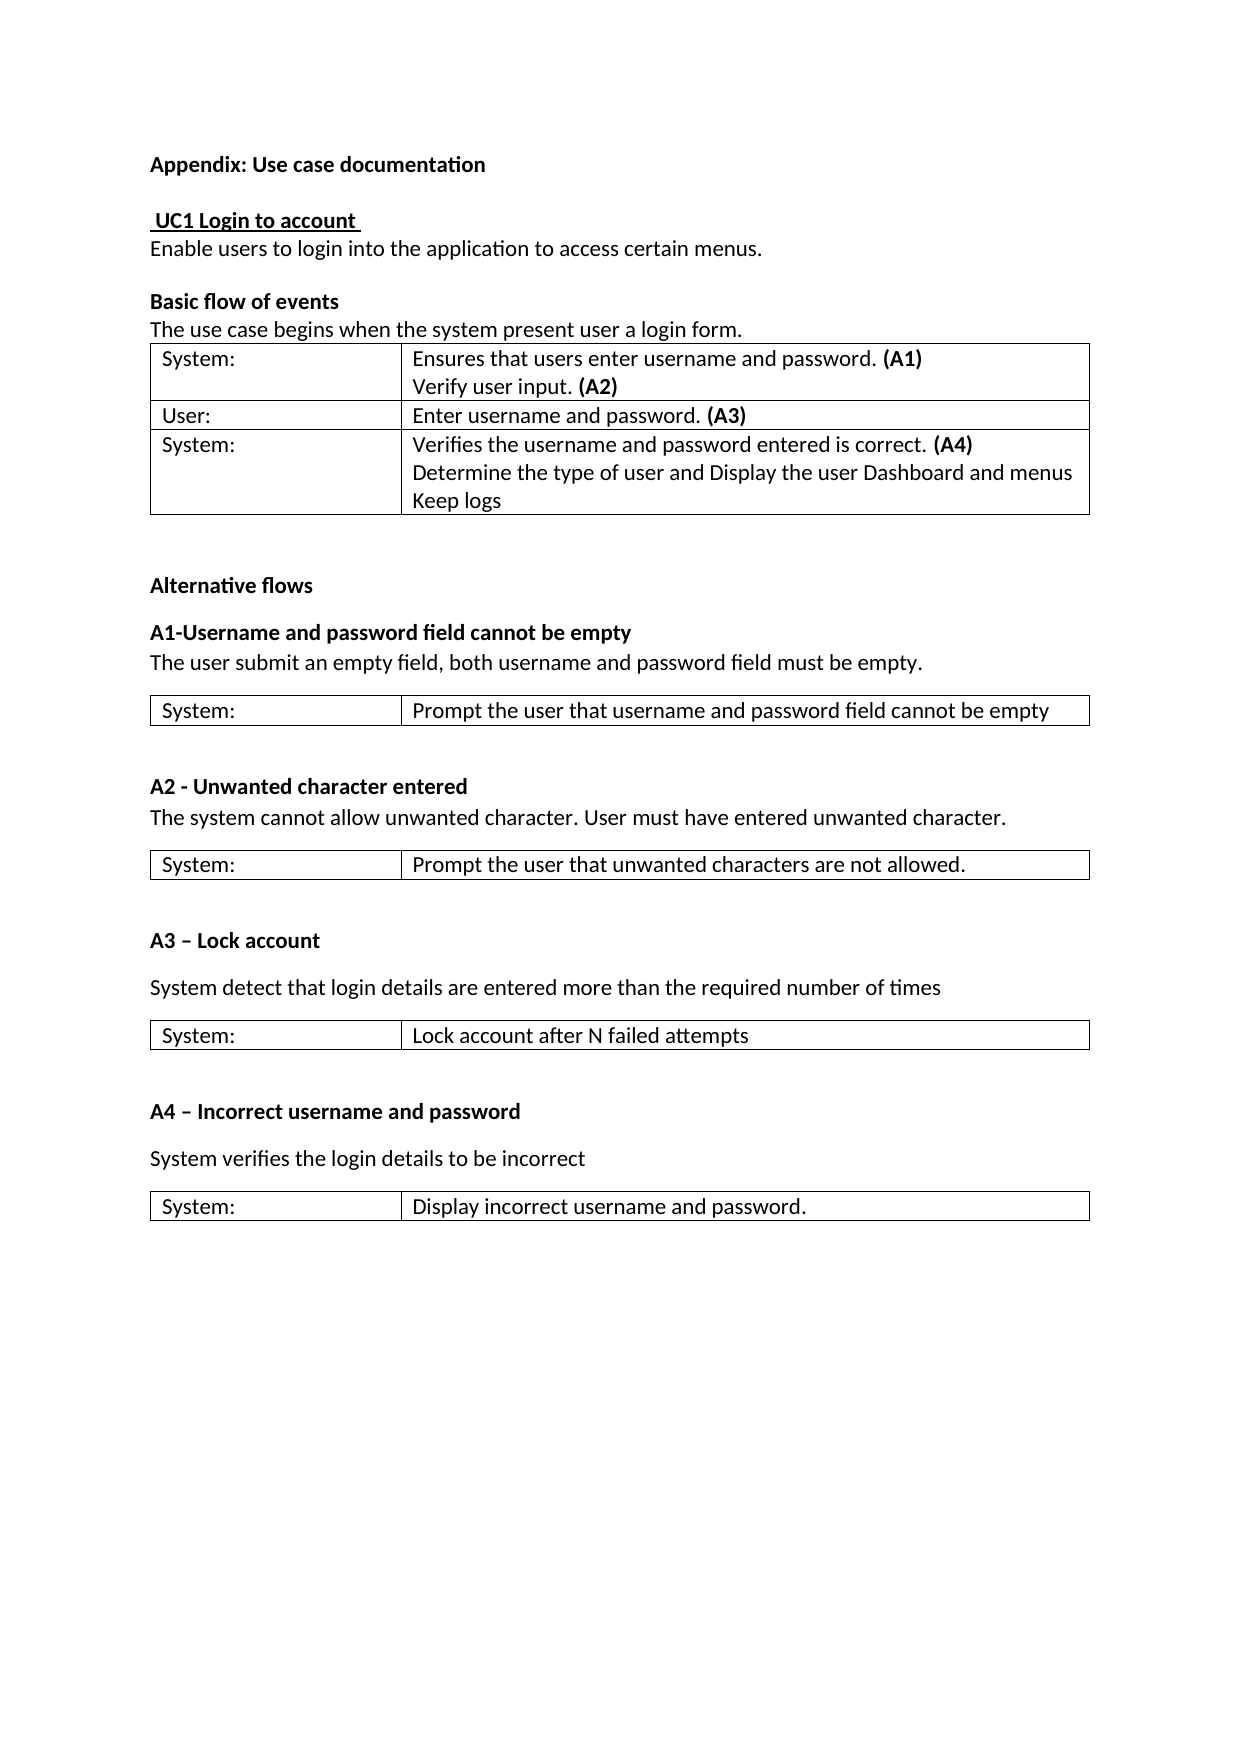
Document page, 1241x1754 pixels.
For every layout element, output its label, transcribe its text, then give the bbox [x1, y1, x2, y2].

table_cell Enter username and password. (A3) [402, 401, 1089, 429]
text The use case begins when the system present user a login form. [150, 315, 1090, 343]
table_header Lock account after N failed attempts [402, 1021, 1089, 1049]
table_header Ensures that users enter username and password. (A1) Verify user input. (A2) [402, 344, 1089, 400]
text System verifies the login details to be incorrect [150, 1144, 1090, 1172]
table_header Prompt the user that username and password field cannot be empty [402, 696, 1089, 724]
text A4 – Incorrect username and password [150, 1097, 1090, 1125]
text A3 – Lock account [150, 926, 1090, 954]
table_header Display incorrect username and password. [402, 1192, 1089, 1220]
text A2 - Unwanted character entered [150, 772, 1090, 800]
text Alternative flows [150, 571, 1090, 599]
table_header System: [151, 1192, 401, 1220]
table_header System: [151, 851, 401, 878]
text Enable users to login into the application to access certain menus. [150, 234, 1090, 262]
text UC1 Login to account [150, 206, 1090, 234]
text Basic flow of events [150, 287, 1090, 315]
text A1-Username and password field cannot be empty [150, 618, 1090, 646]
text Appendix: Use case documentation [150, 150, 1090, 178]
table_header System: [151, 696, 401, 724]
text The system cannot allow unwanted character. User must have entered unwanted character. [150, 803, 1090, 831]
table_cell User: [151, 401, 401, 429]
text The user submit an empty field, both username and password field must be empty. [150, 648, 1090, 677]
table_header System: [151, 1021, 401, 1049]
table_header Prompt the user that unwanted characters are not allowed. [402, 851, 1089, 878]
table_cell System: [151, 430, 401, 514]
table_cell Verifies the username and password entered is correct. (A4) Determine the type of user and Display the user Dashboard and menus Keep logs [402, 430, 1089, 514]
text System detect that login details are entered more than the required number of times [150, 973, 1090, 1001]
table_header System: [151, 344, 401, 400]
